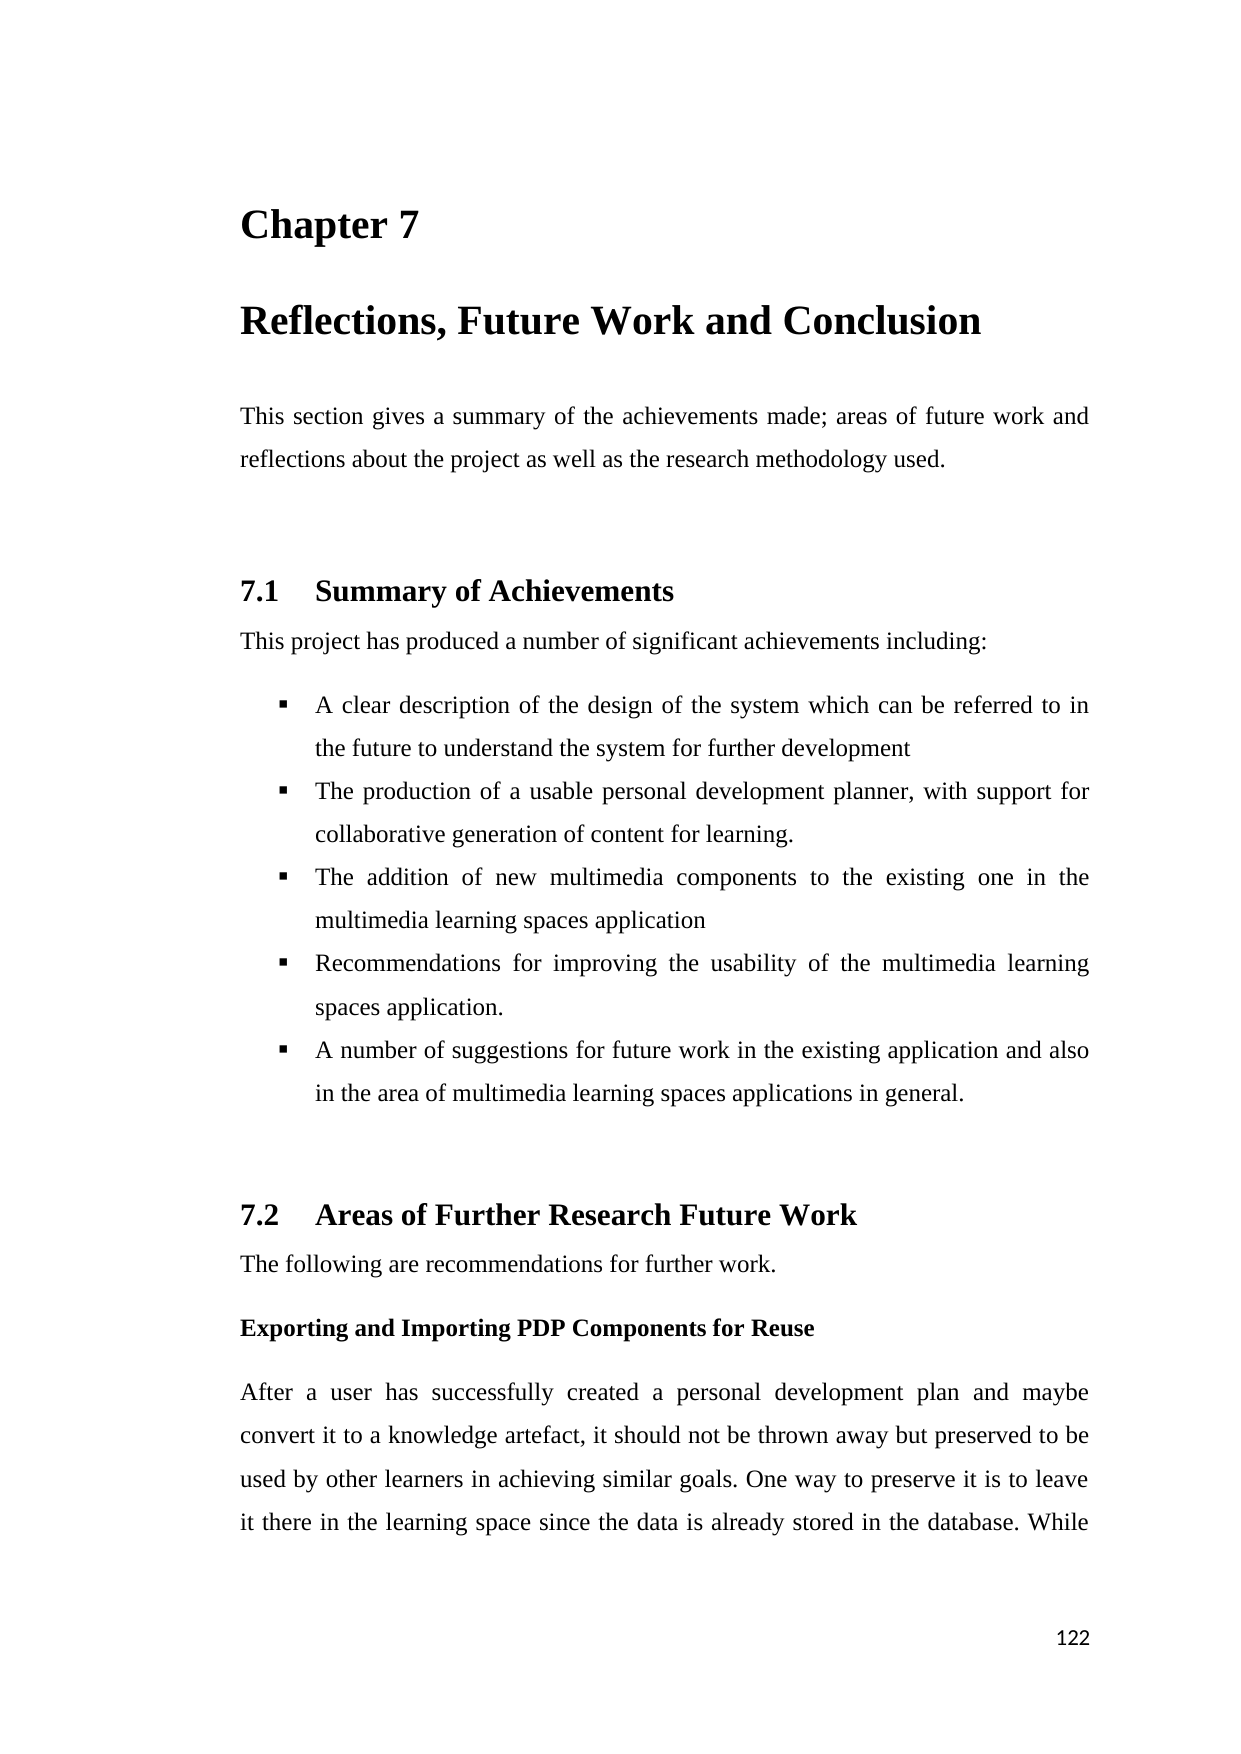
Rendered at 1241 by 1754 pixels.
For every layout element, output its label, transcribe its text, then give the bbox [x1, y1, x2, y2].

text This project has produced a number of significant achievements including: [240, 626, 1090, 654]
subtitle Reflections, Future Work and Conclusion [240, 200, 1090, 344]
text The following are recommendations for further work. [240, 1249, 1090, 1278]
text This section gives a summary of the achievements made; areas of future work and reflections about the project as well as the research methodology used. [240, 401, 1090, 473]
subtitle 7.2 Areas of Further Research Future Work [240, 1142, 1090, 1232]
list A number of suggestions for future work in the existing application and also in the area of multimedia learning spaces applications in general. [277, 1035, 1090, 1107]
list The production of a usable personal development planner, with support for collaborative generation of content for learning. [277, 776, 1090, 848]
list Recommendations for improving the usability of the multimedia learning spaces application. [277, 948, 1090, 1020]
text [240, 1377, 1090, 1536]
text Exporting and Importing PDP Components for Reuse [240, 1313, 1090, 1342]
subtitle 7.1 Summary of Achievements [240, 572, 1090, 608]
list A clear description of the design of the system which can be referred to in the future to understand the system for further development [277, 690, 1090, 762]
list The addition of new multimedia components to the existing one in the multimedia learning spaces application [277, 862, 1090, 934]
